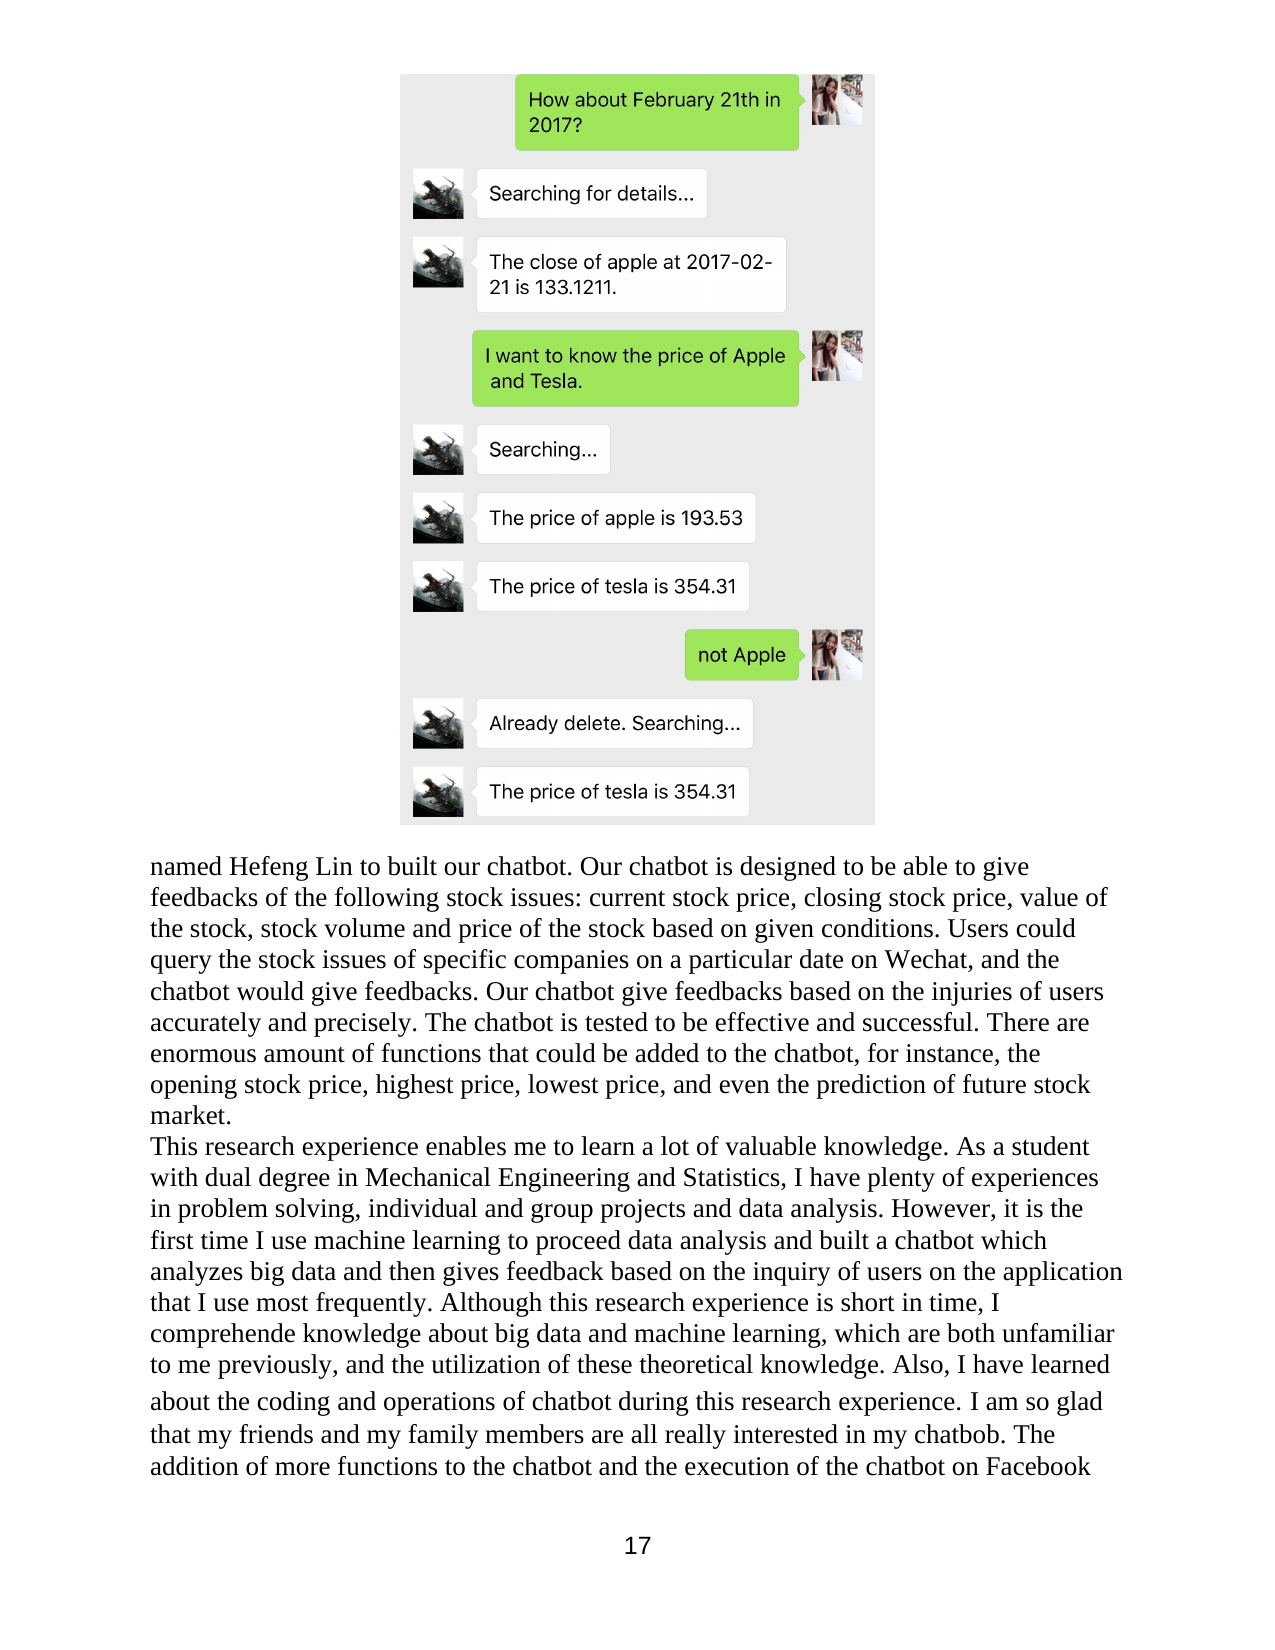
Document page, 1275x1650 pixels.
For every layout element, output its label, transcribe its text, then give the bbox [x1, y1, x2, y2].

picture [400, 74, 875, 825]
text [150, 1130, 1125, 1481]
